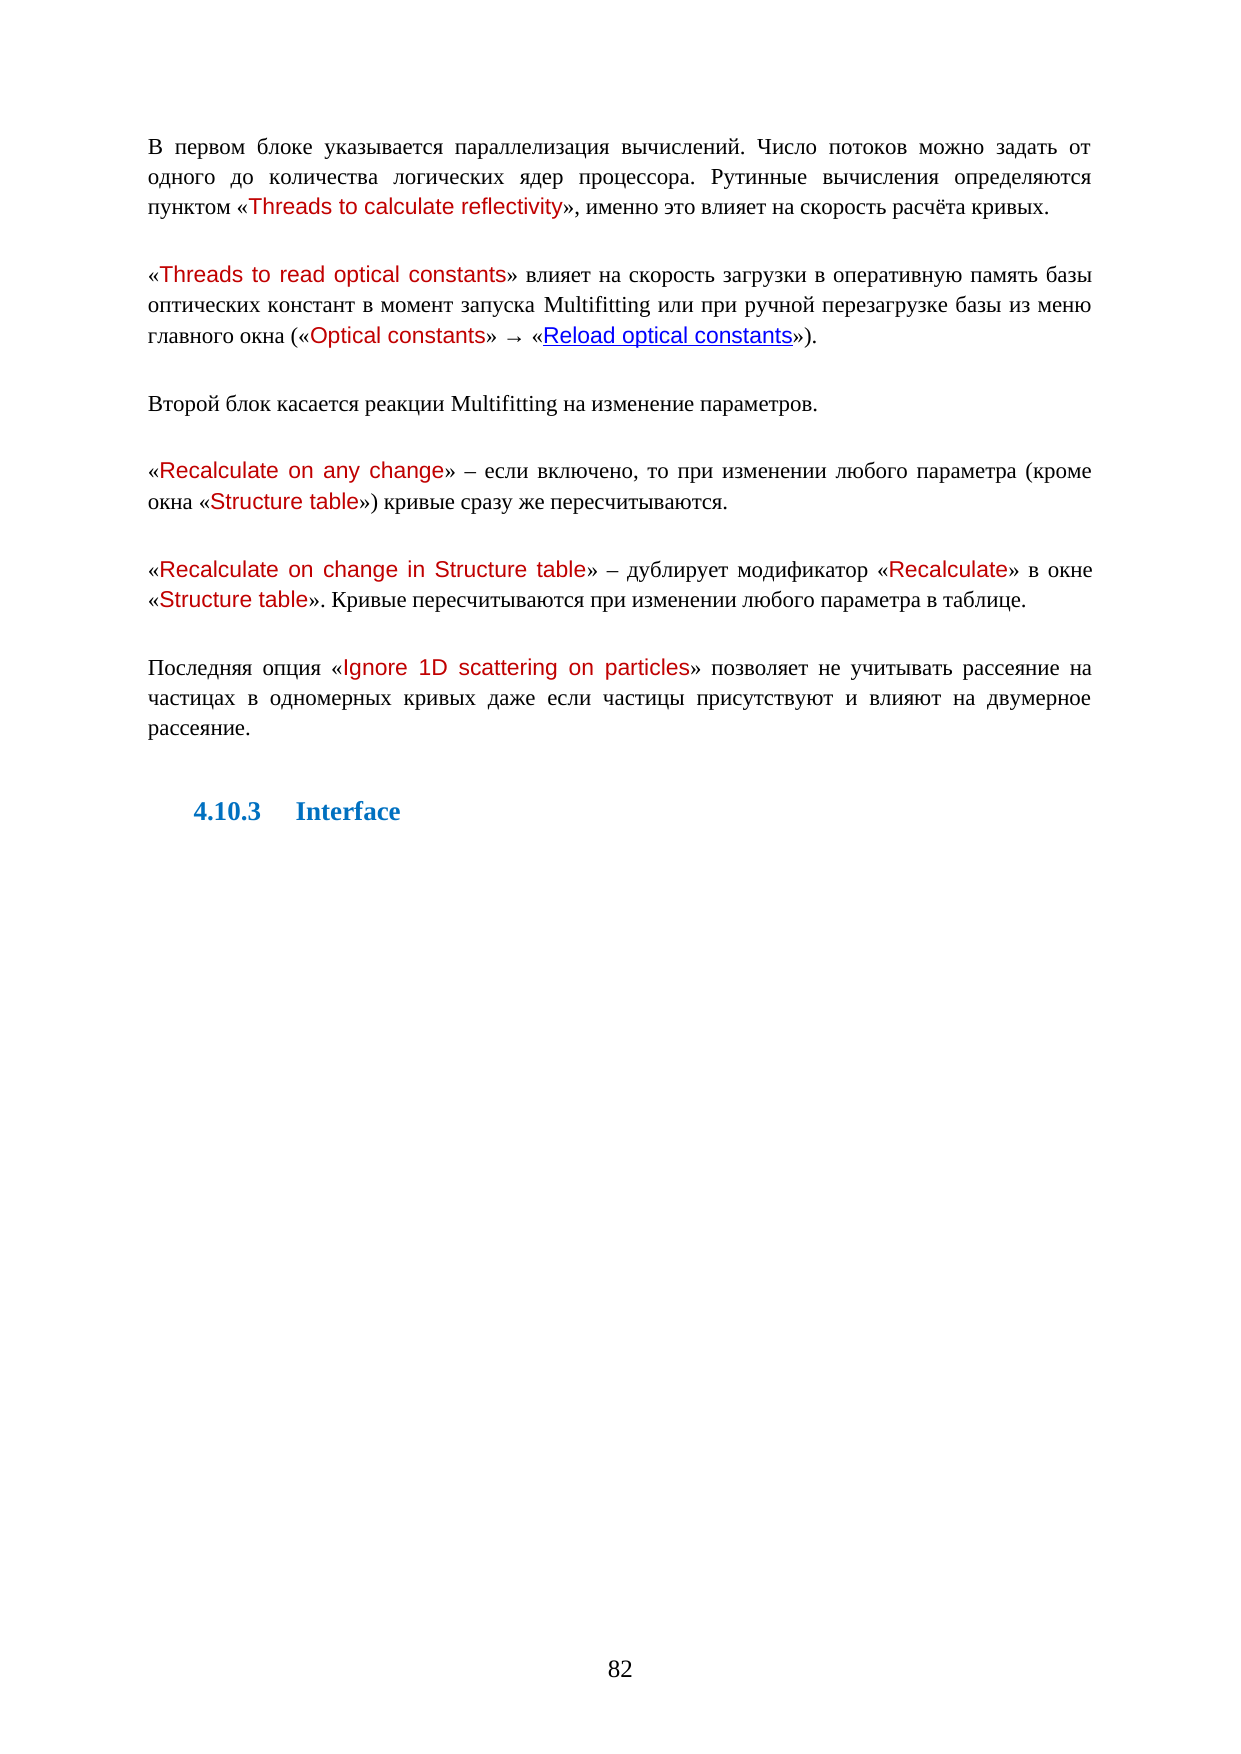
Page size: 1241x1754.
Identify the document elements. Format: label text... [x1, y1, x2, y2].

text Второй блок касается реакции Multifitting на изменение параметров. [148, 390, 1093, 416]
text «Recalculate on change in Structure table» – дублирует модификатор «Recalculate» в окне «Structure table». Кривые пересчитываются при изменении любого параметра в таблице. [148, 556, 1093, 612]
text Последняя опция «Ignore 1D scattering on particles» позволяет не учитывать рассеяние на частицах в одномерных кривых даже если частицы присутствуют и влияют на двумерное рассеяние. [148, 654, 1093, 741]
subtitle Interface [193, 794, 1093, 826]
text В первом блоке указывается параллелизация вычислений. Число потоков можно задать от одного до количества логических ядер процессора. Рутинные вычисления определяются пунктом «Threads to calculate reflectivity», именно это влияет на скорость расчёта кривых. [148, 133, 1093, 220]
text «Recalculate on any change» – если включено, то при изменении любого параметра (кроме окна «Structure table») кривые сразу же пересчитываются. [148, 457, 1093, 514]
text «Threads to read optical constants» влияет на скорость загрузки в оперативную память базы оптических констант в момент запуска Multifitting или при ручной перезагрузке базы из меню главного окна («Optical constants» → «Reload optical constants»). [148, 261, 1093, 348]
